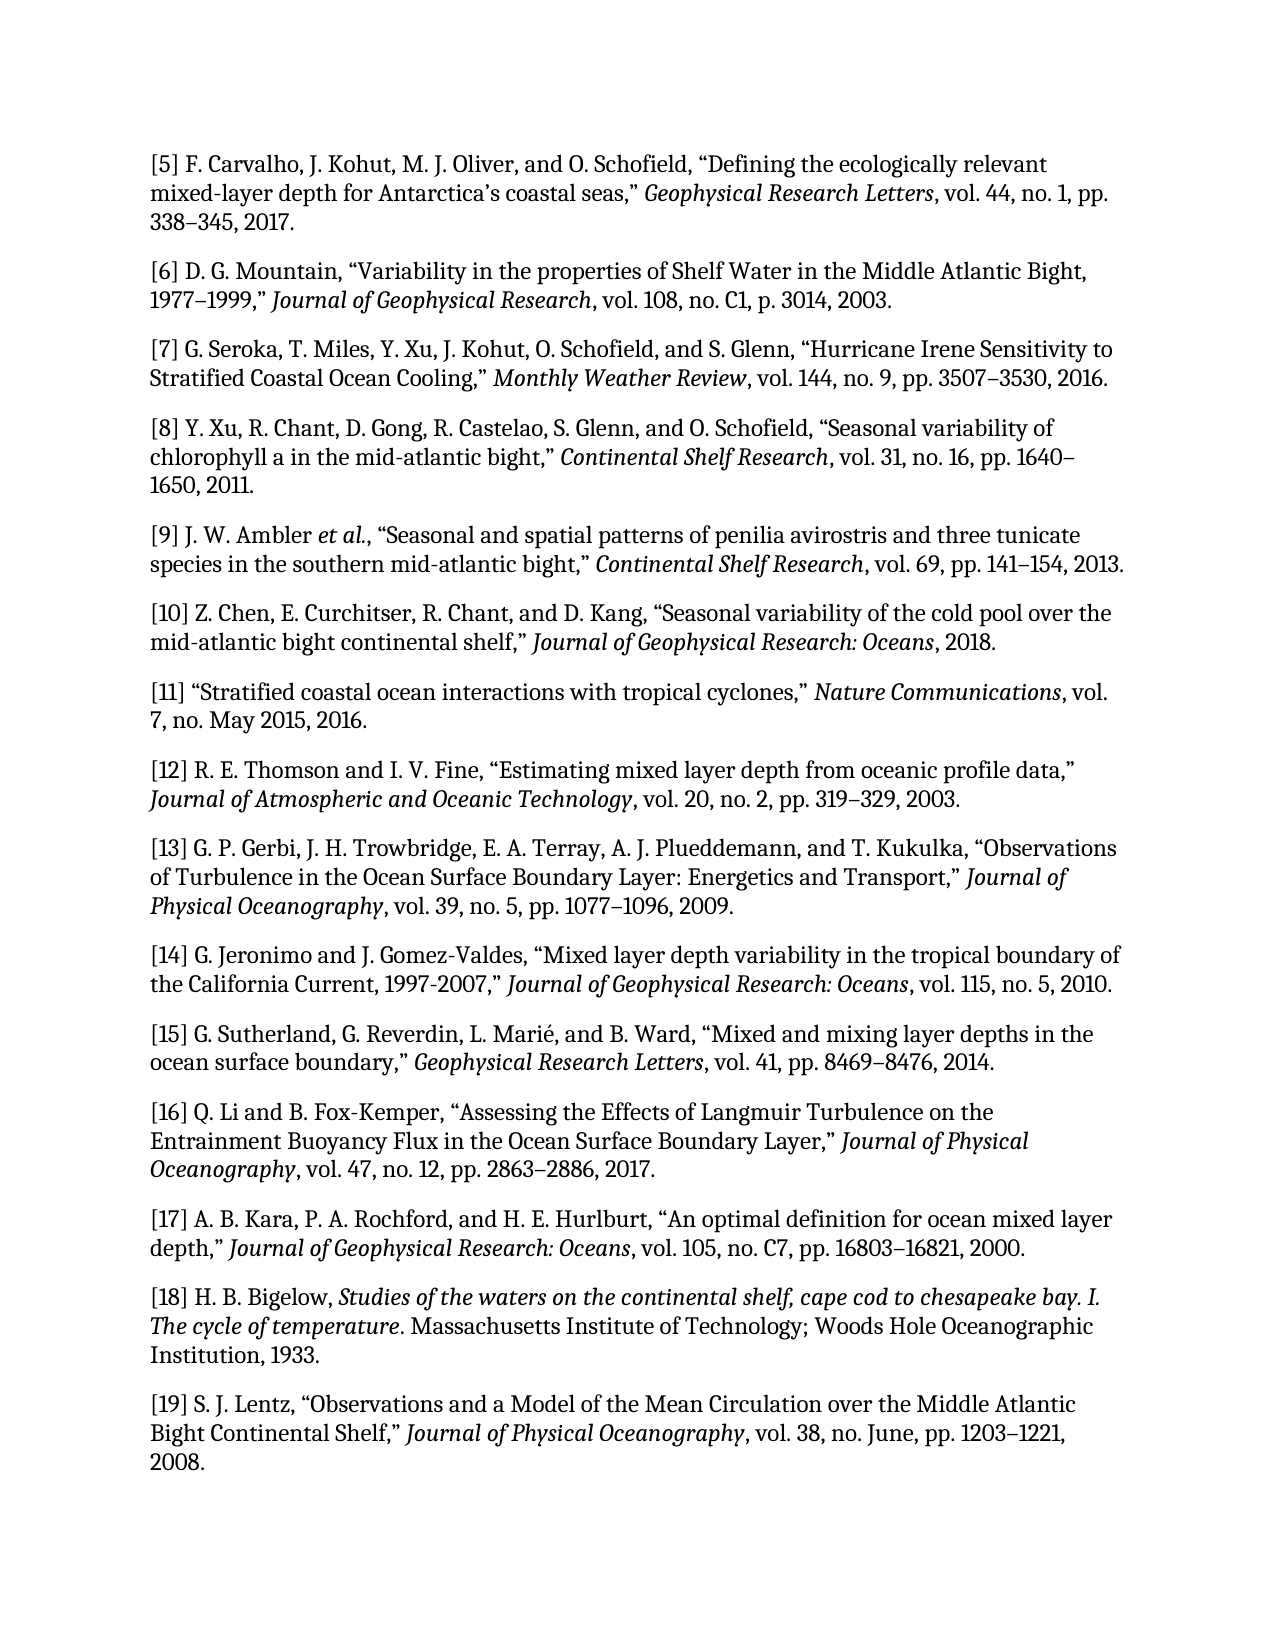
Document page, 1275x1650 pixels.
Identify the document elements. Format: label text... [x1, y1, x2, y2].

text [6] D. G. Mountain, “Variability in the properties of Shelf Water in the Middle Atlantic Bight, 1977–1999,” Journal of Geophysical Research, vol. 108, no. C1, p. 3014, 2003. [150, 257, 1125, 314]
text [12] R. E. Thomson and I. V. Fine, “Estimating mixed layer depth from oceanic profile data,” Journal of Atmospheric and Oceanic Technology, vol. 20, no. 2, pp. 319–329, 2003. [150, 756, 1125, 813]
text [18] H. B. Bigelow, Studies of the waters on the continental shelf, cape cod to chesapeake bay. I. The cycle of temperature. Massachusetts Institute of Technology; Woods Hole Oceanographic Institution, 1933. [150, 1283, 1125, 1369]
text [9] J. W. Ambler et al., “Seasonal and spatial patterns of penilia avirostris and three tunicate species in the southern mid-atlantic bight,” Continental Shelf Research, vol. 69, pp. 141–154, 2013. [150, 521, 1125, 578]
text [14] G. Jeronimo and J. Gomez-Valdes, “Mixed layer depth variability in the tropical boundary of the California Current, 1997-2007,” Journal of Geophysical Research: Oceans, vol. 115, no. 5, 2010. [150, 941, 1125, 999]
text [7] G. Seroka, T. Miles, Y. Xu, J. Kohut, O. Schofield, and S. Glenn, “Hurricane Irene Sensitivity to Stratified Coastal Ocean Cooling,” Monthly Weather Review, vol. 144, no. 9, pp. 3507–3530, 2016. [150, 335, 1125, 393]
text [5] F. Carvalho, J. Kohut, M. J. Oliver, and O. Schofield, “Defining the ecologically relevant mixed-layer depth for Antarctica’s coastal seas,” Geophysical Research Letters, vol. 44, no. 1, pp. 338–345, 2017. [150, 150, 1125, 236]
text [10] Z. Chen, E. Curchitser, R. Chant, and D. Kang, “Seasonal variability of the cold pool over the mid-atlantic bight continental shelf,” Journal of Geophysical Research: Oceans, 2018. [150, 599, 1125, 657]
text [16] Q. Li and B. Fox-Kemper, “Assessing the Effects of Langmuir Turbulence on the Entrainment Buoyancy Flux in the Ocean Surface Boundary Layer,” Journal of Physical Oceanography, vol. 47, no. 12, pp. 2863–2886, 2017. [150, 1098, 1125, 1184]
text [11] “Stratified coastal ocean interactions with tropical cyclones,” Nature Communications, vol. 7, no. May 2015, 2016. [150, 677, 1125, 735]
text [13] G. P. Gerbi, J. H. Trowbridge, E. A. Terray, A. J. Plueddemann, and T. Kukulka, “Observations of Turbulence in the Ocean Surface Boundary Layer: Energetics and Transport,” Journal of Physical Oceanography, vol. 39, no. 5, pp. 1077–1096, 2009. [150, 834, 1125, 920]
text [8] Y. Xu, R. Chant, D. Gong, R. Castelao, S. Glenn, and O. Schofield, “Seasonal variability of chlorophyll a in the mid-atlantic bight,” Continental Shelf Research, vol. 31, no. 16, pp. 1640–1650, 2011. [150, 414, 1125, 500]
text [15] G. Sutherland, G. Reverdin, L. Marié, and B. Ward, “Mixed and mixing layer depths in the ocean surface boundary,” Geophysical Research Letters, vol. 41, pp. 8469–8476, 2014. [150, 1019, 1125, 1077]
text [19] S. J. Lentz, “Observations and a Model of the Mean Circulation over the Middle Atlantic Bight Continental Shelf,” Journal of Physical Oceanography, vol. 38, no. June, pp. 1203–1221, 2008. [150, 1390, 1125, 1477]
text [17] A. B. Kara, P. A. Rochford, and H. E. Hurlburt, “An optimal definition for ocean mixed layer depth,” Journal of Geophysical Research: Oceans, vol. 105, no. C7, pp. 16803–16821, 2000. [150, 1205, 1125, 1262]
